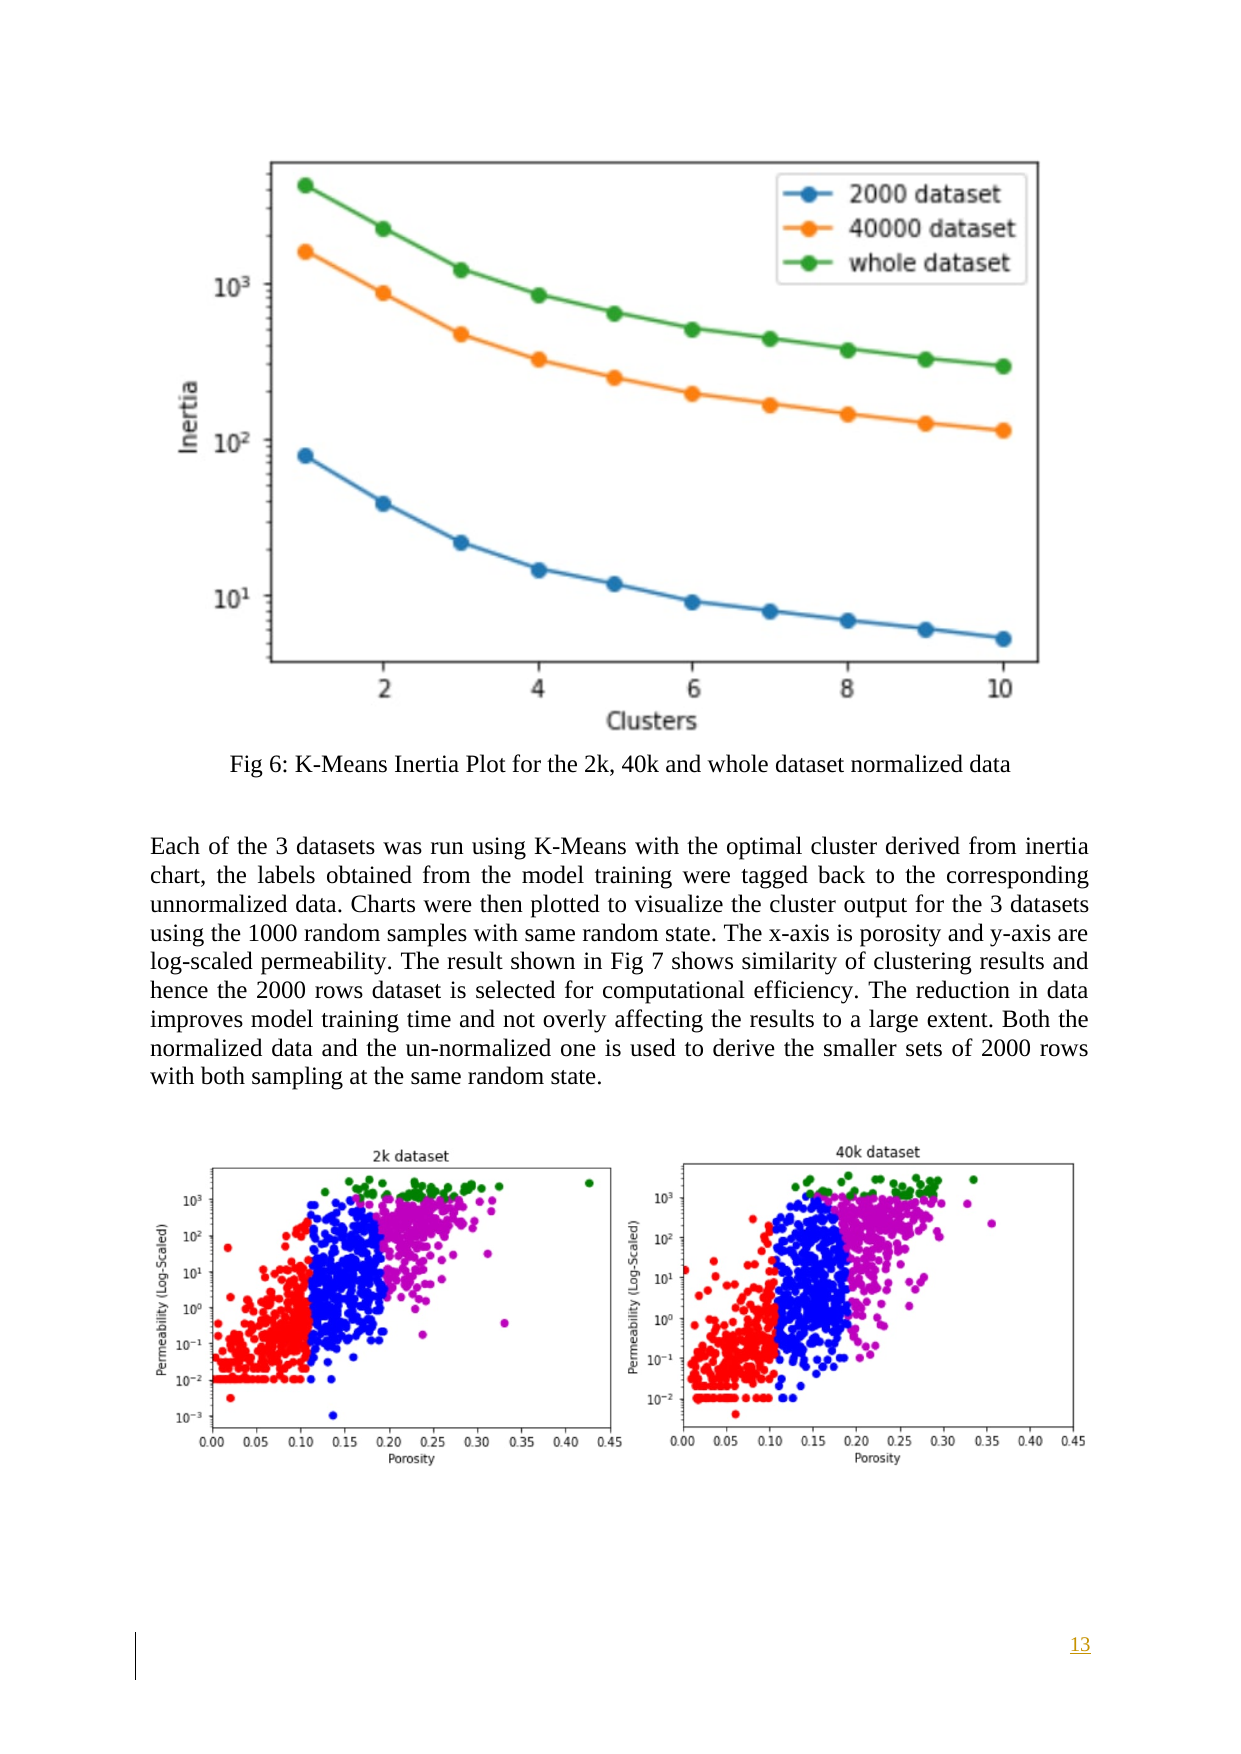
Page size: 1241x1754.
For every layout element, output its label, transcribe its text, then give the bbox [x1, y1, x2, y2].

picture [155, 1148, 623, 1468]
text Fig 6: K-Means Inertia Plot for the 2k, 40k and whole dataset normalized data [150, 749, 1090, 778]
picture [627, 1143, 1086, 1468]
picture [176, 150, 1064, 737]
text Each of the 3 datasets was run using K-Means with the optimal cluster derived from inertia chart, the labels obtained from the model training were tagged back to the corresponding unnormalized data. Charts were then plotted to visualize the cluster output for the 3 datasets using the 1000 random samples with same random state. The x-axis is porosity and y-axis are log-scaled permeability. The result shown in Fig 7 shows similarity of clustering results and hence the 2000 rows dataset is selected for computational efficiency. The reduction in data improves model training time and not overly affecting the results to a large extent. Both the normalized data and the un-normalized one is used to derive the smaller sets of 2000 rows with both sampling at the same random state. [150, 831, 1090, 1090]
